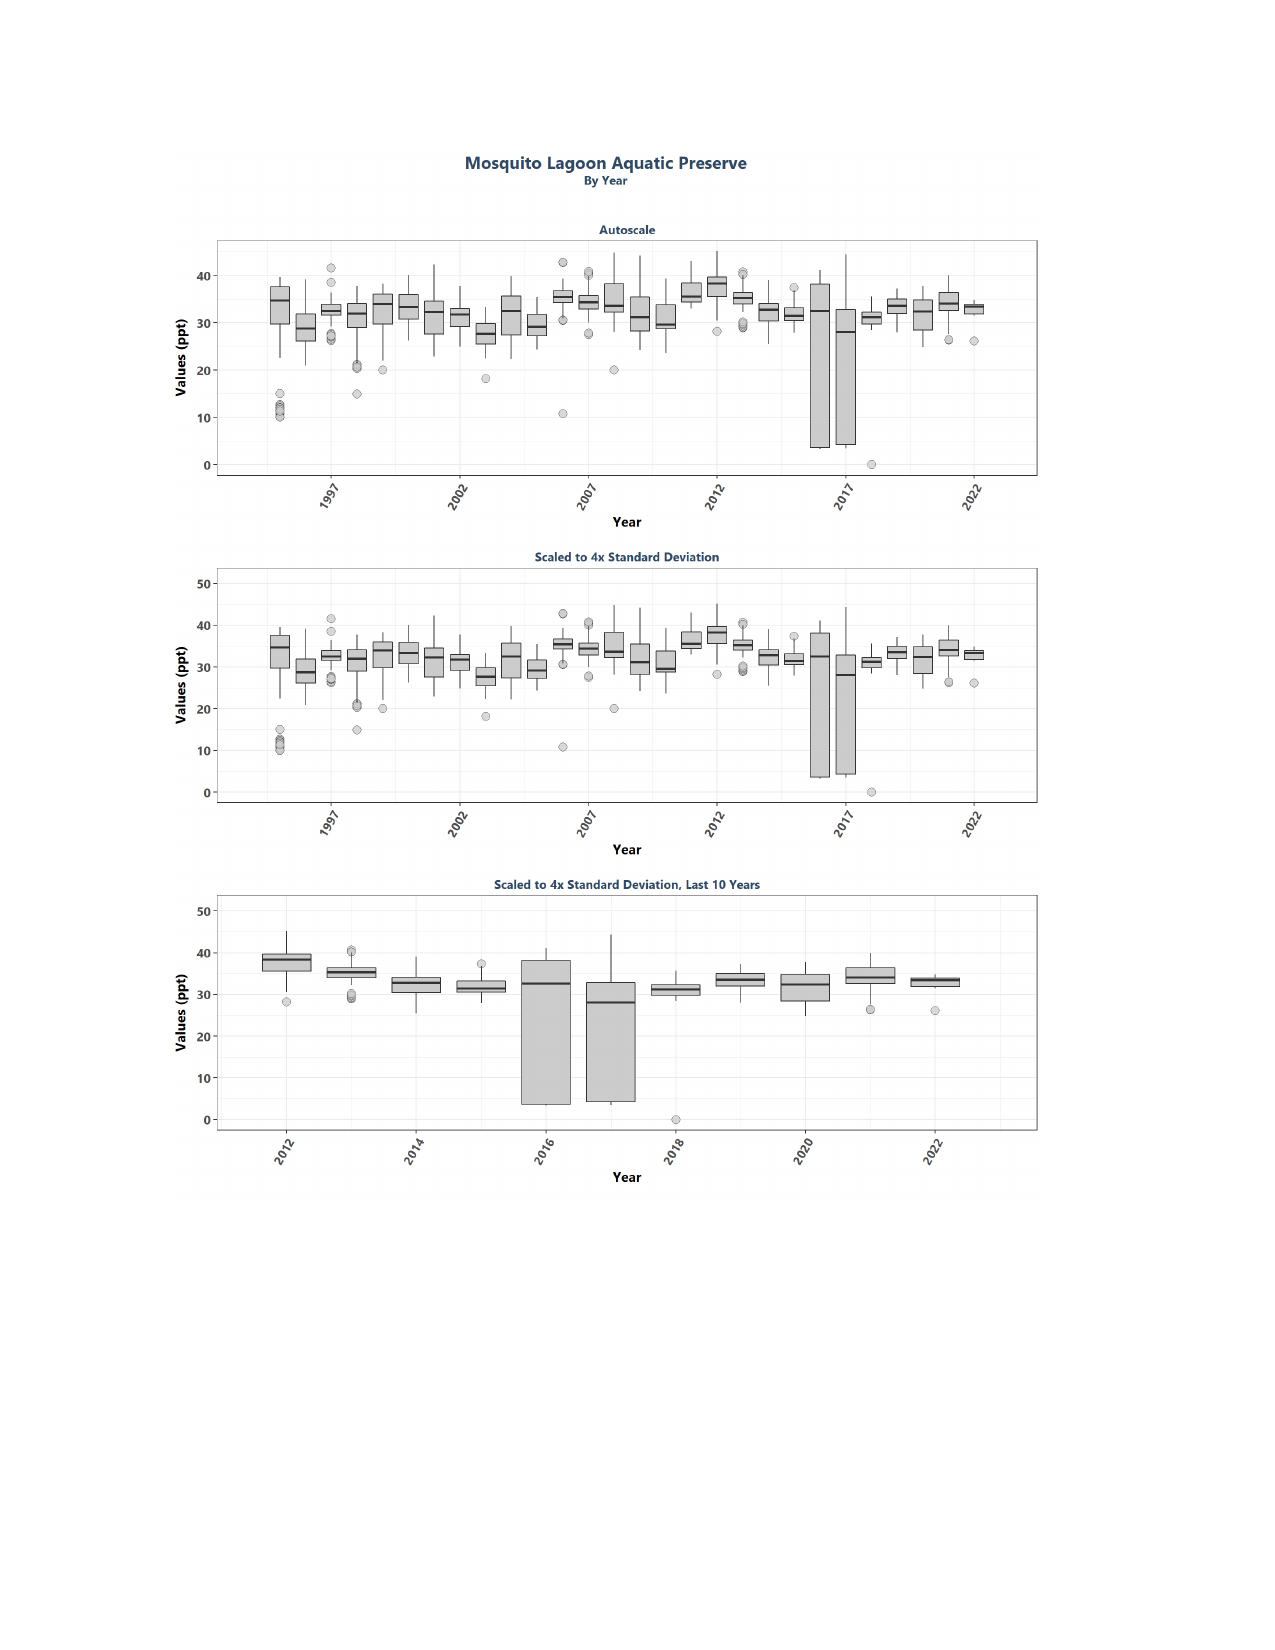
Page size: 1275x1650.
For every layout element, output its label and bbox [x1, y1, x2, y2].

picture [168, 150, 1044, 1200]
